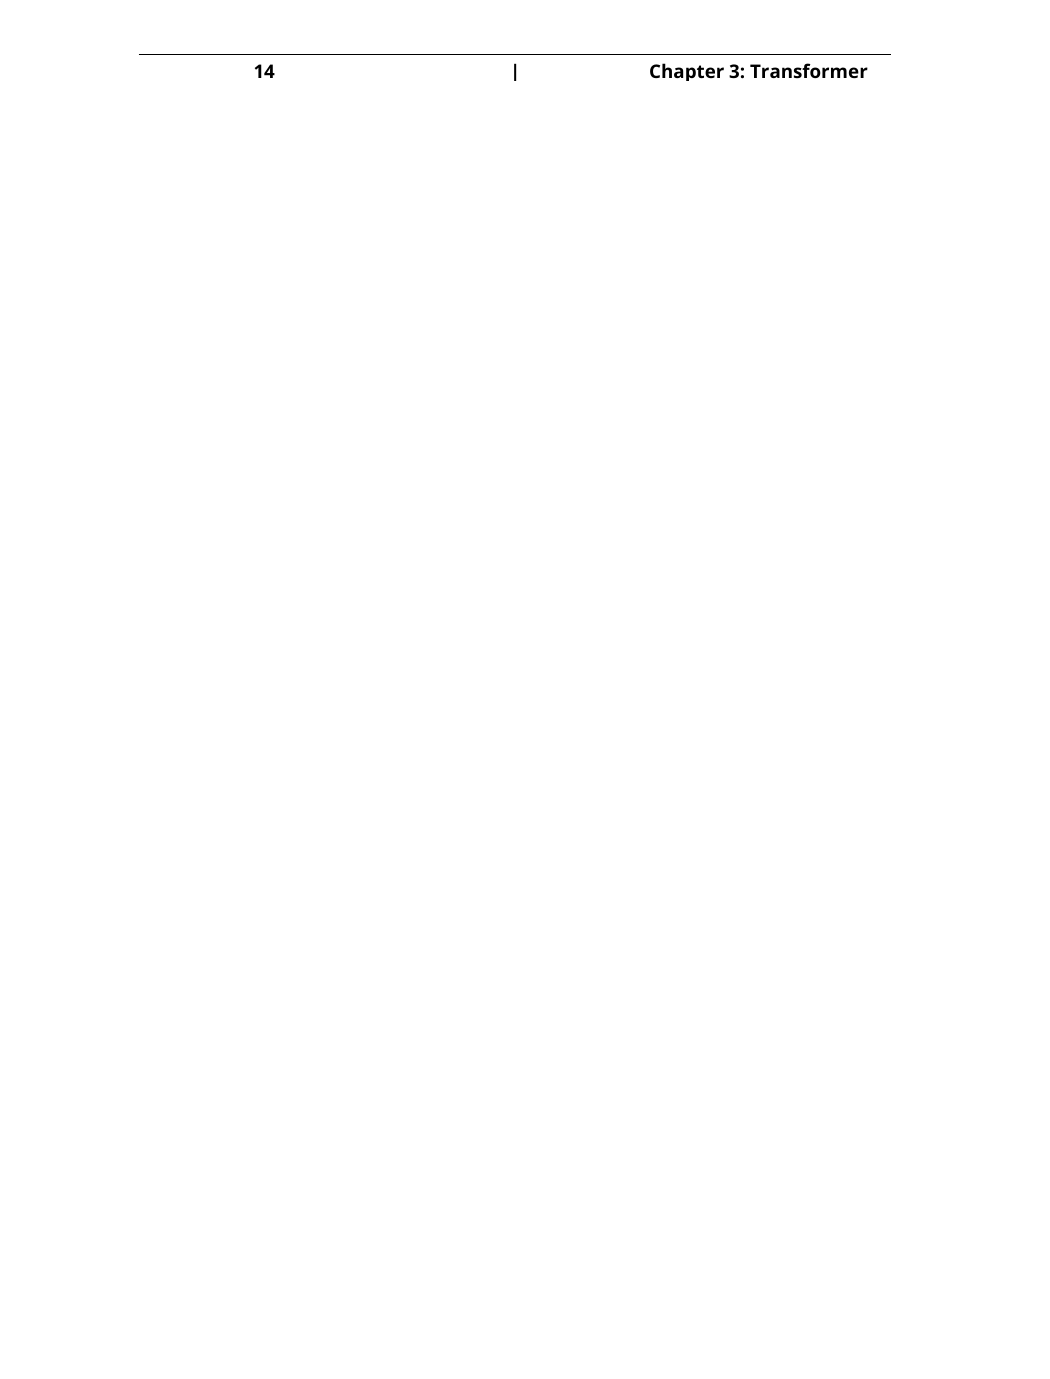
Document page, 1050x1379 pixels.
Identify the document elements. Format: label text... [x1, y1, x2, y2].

table_header Chapter 3: Transformer Anatomy [640, 55, 891, 81]
table_header 14 [139, 55, 389, 81]
table_header | [389, 55, 640, 81]
